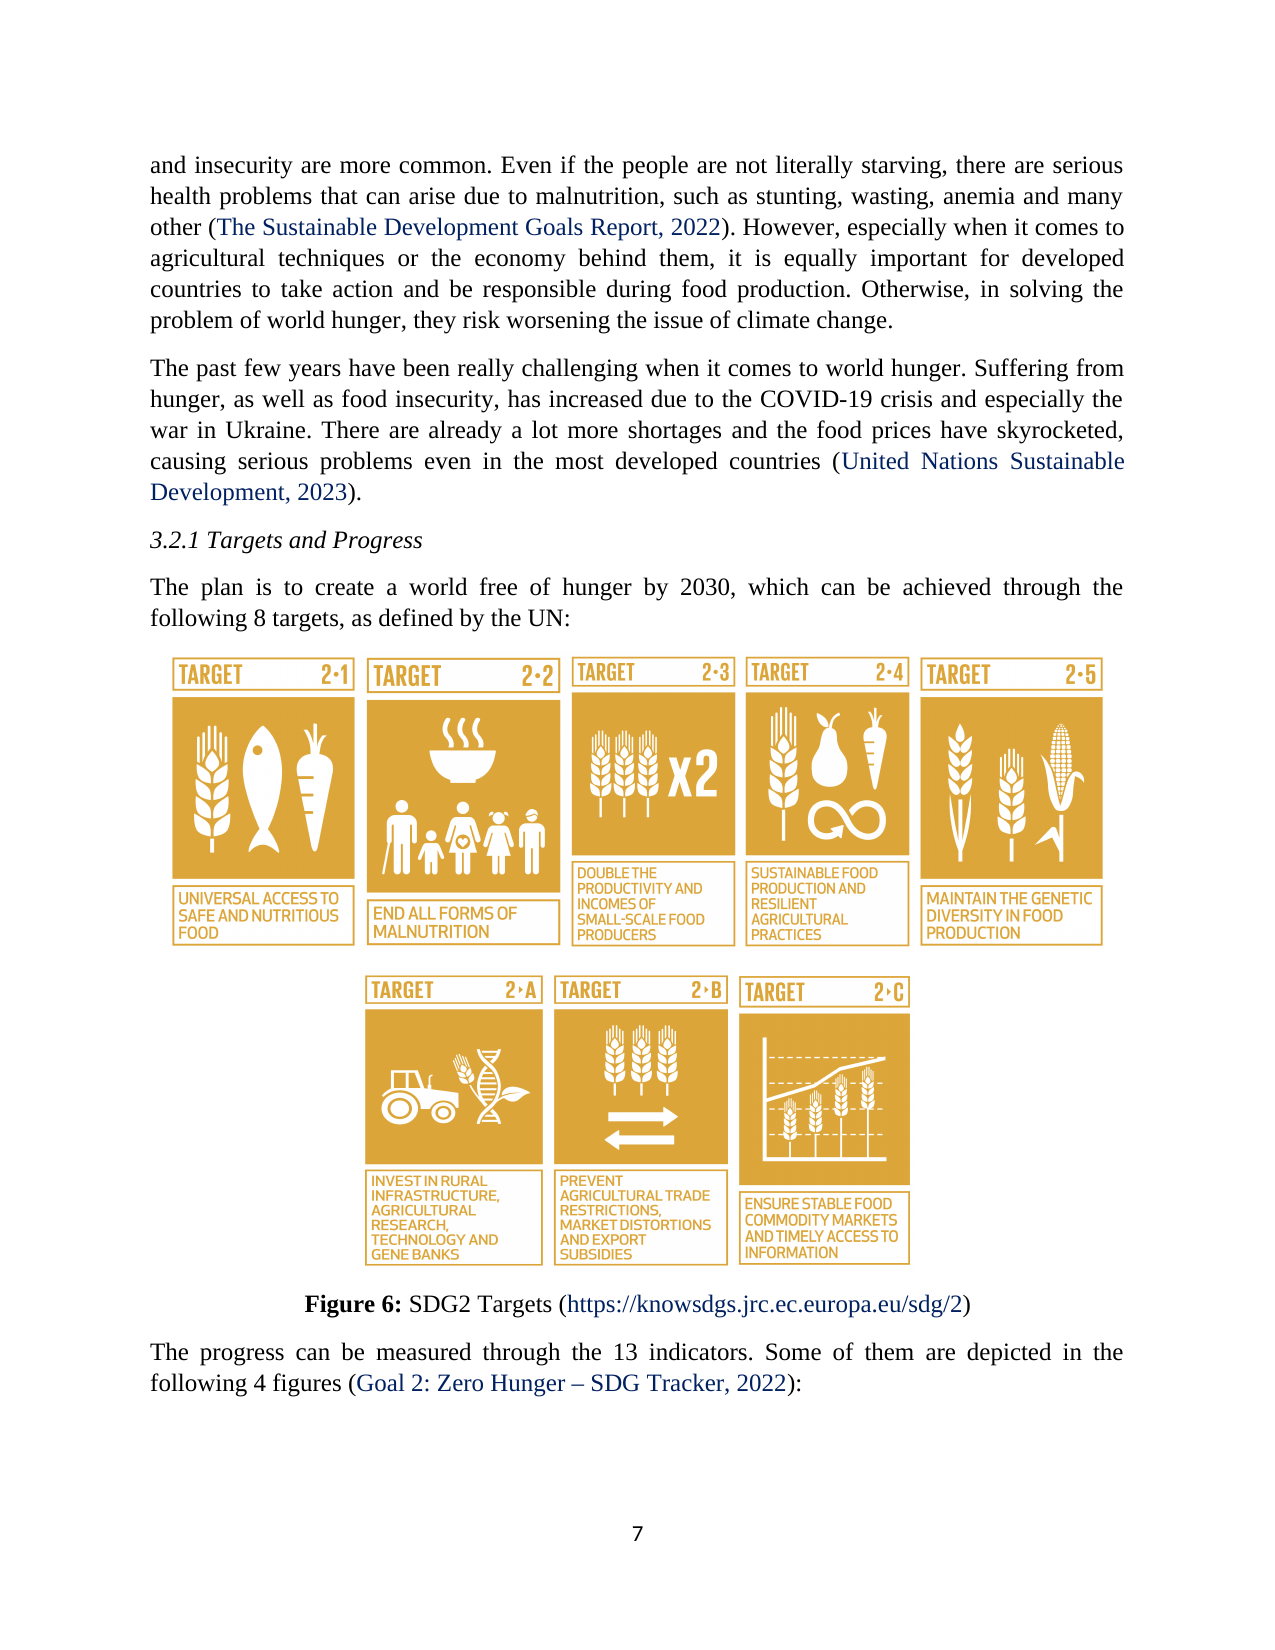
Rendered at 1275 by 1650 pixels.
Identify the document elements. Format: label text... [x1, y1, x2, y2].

text The past few years have been really challenging when it comes to world hunger. Suffering from hunger, as well as food insecurity, has increased due to the COVID-19 crisis and especially the war in Ukraine. There are already a lot more shortages and the food prices have skyrocketed, causing serious problems even in the most developed countries (United Nations Sustainable Development, 2023). [150, 353, 1125, 506]
text The plan is to create a world free of hunger by 2030, which can be achieved through the following 8 targets, as defined by the UN: [150, 572, 1125, 632]
picture [166, 651, 1109, 952]
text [150, 150, 1125, 334]
text The progress can be measured through the 13 indicators. Some of them are depicted in the following 4 figures (Goal 2: Zero Hunger – SDG Tracker, 2022): [150, 1337, 1125, 1396]
text Figure 6: SDG2 Targets (https://knowsdgs.jrc.ec.europa.eu/sdg/2) [150, 1289, 1125, 1318]
text 3.2.1 Targets and Progress [150, 525, 1125, 553]
picture [360, 970, 915, 1271]
